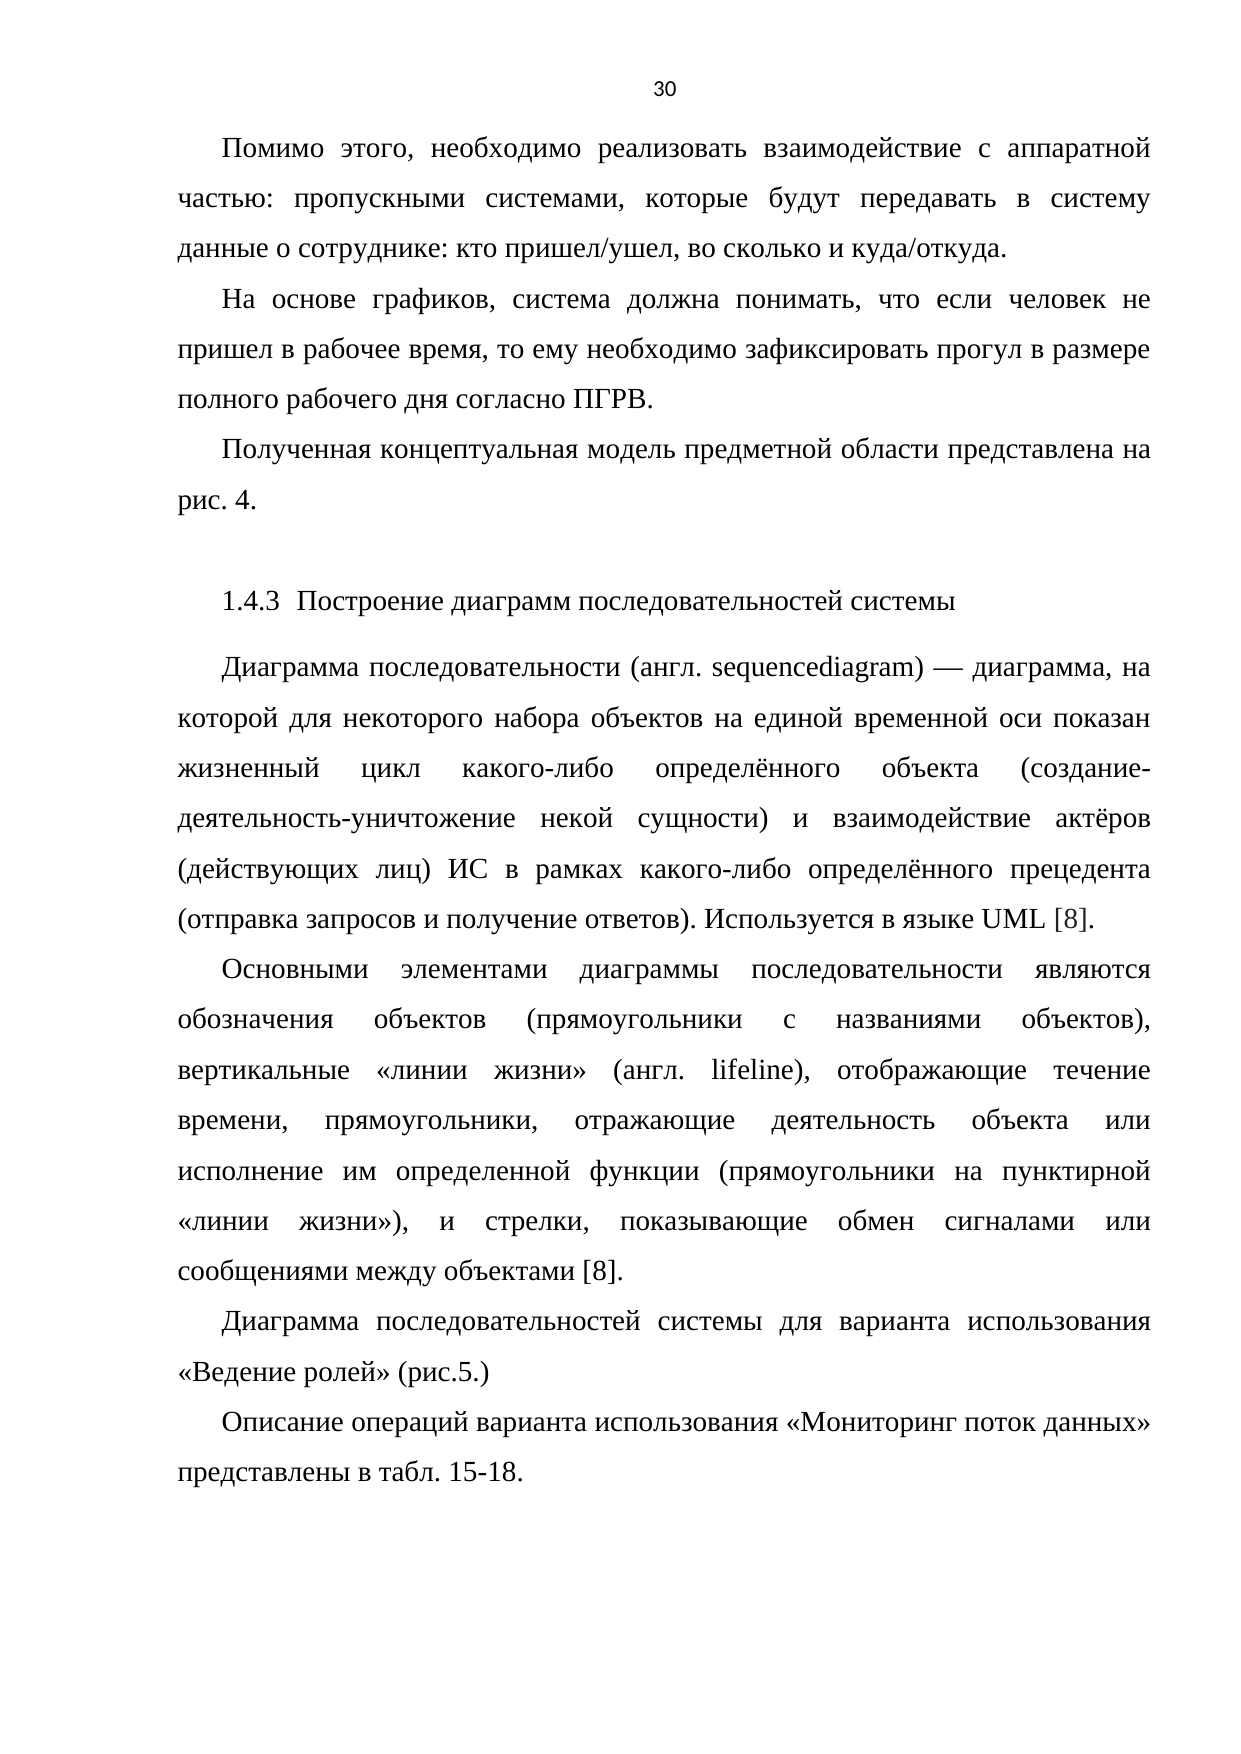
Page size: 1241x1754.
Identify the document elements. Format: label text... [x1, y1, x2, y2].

text Полученная концептуальная модель предметной области представлена на рис. 4. [177, 432, 1152, 516]
text Основными элементами диаграммы последовательности являются обозначения объектов (прямоугольники с названиями объектов), вертикальные «линии жизни» (англ. lifeline), отображающие течение времени, прямоугольники, отражающие деятельность объекта или исполнение им определенной функции (прямоугольники на пунктирной «линии жизни»), и стрелки, показывающие обмен сигналами или сообщениями между объектами [8]. [177, 951, 1152, 1287]
text На основе графиков, система должна понимать, что если человек не пришел в рабочее время, то ему необходимо зафиксировать прогул в размере полного рабочего дня согласно ПГРВ. [177, 281, 1152, 415]
text Диаграмма последовательности (англ. sequencediagram) — диаграмма, на которой для некоторого набора объектов на единой временной оси показан жизненный цикл какого-либо определённого объекта (создание-деятельность-уничтожение некой сущности) и взаимодействие актёров (действующих лиц) ИС в рамках какого-либо определённого прецедента (отправка запросов и получение ответов). Используется в языке UML [8]. [177, 649, 1152, 934]
text Описание операций варианта использования «Мониторинг поток данных» представлены в табл. 15-18. [177, 1404, 1152, 1488]
list Построение диаграмм последовательностей системы [221, 583, 1152, 616]
text Помимо этого, необходимо реализовать взаимодействие с аппаратной частью: пропускными системами, которые будут передавать в систему данные о сотруднике: кто пришел/ушел, во сколько и куда/откуда. [177, 130, 1152, 264]
text Диаграмма последовательностей системы для варианта использования «Ведение ролей» (рис.5.) [177, 1303, 1152, 1387]
